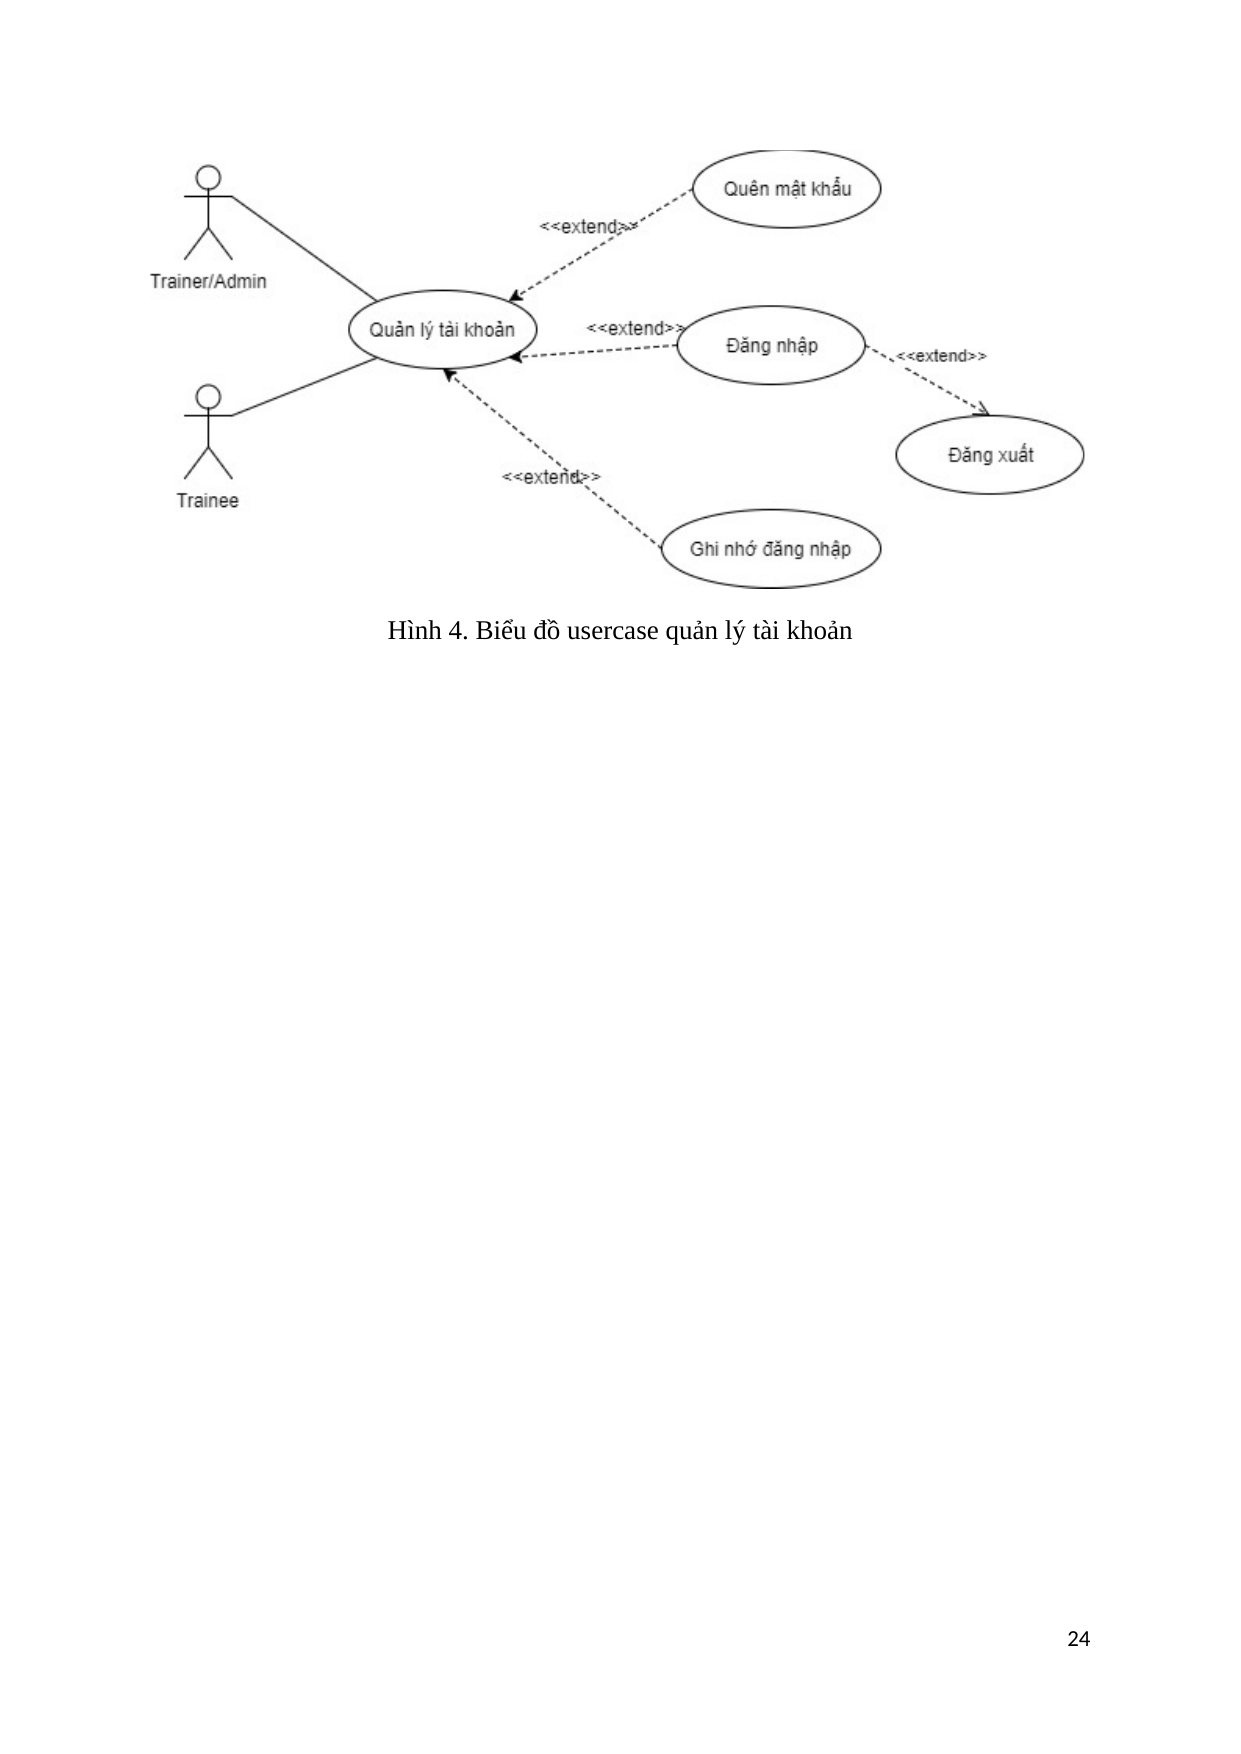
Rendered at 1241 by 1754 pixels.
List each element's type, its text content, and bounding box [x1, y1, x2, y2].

picture [150, 150, 1085, 589]
text Hình 4. Biểu đồ usercase quản lý tài khoản [150, 614, 1090, 645]
